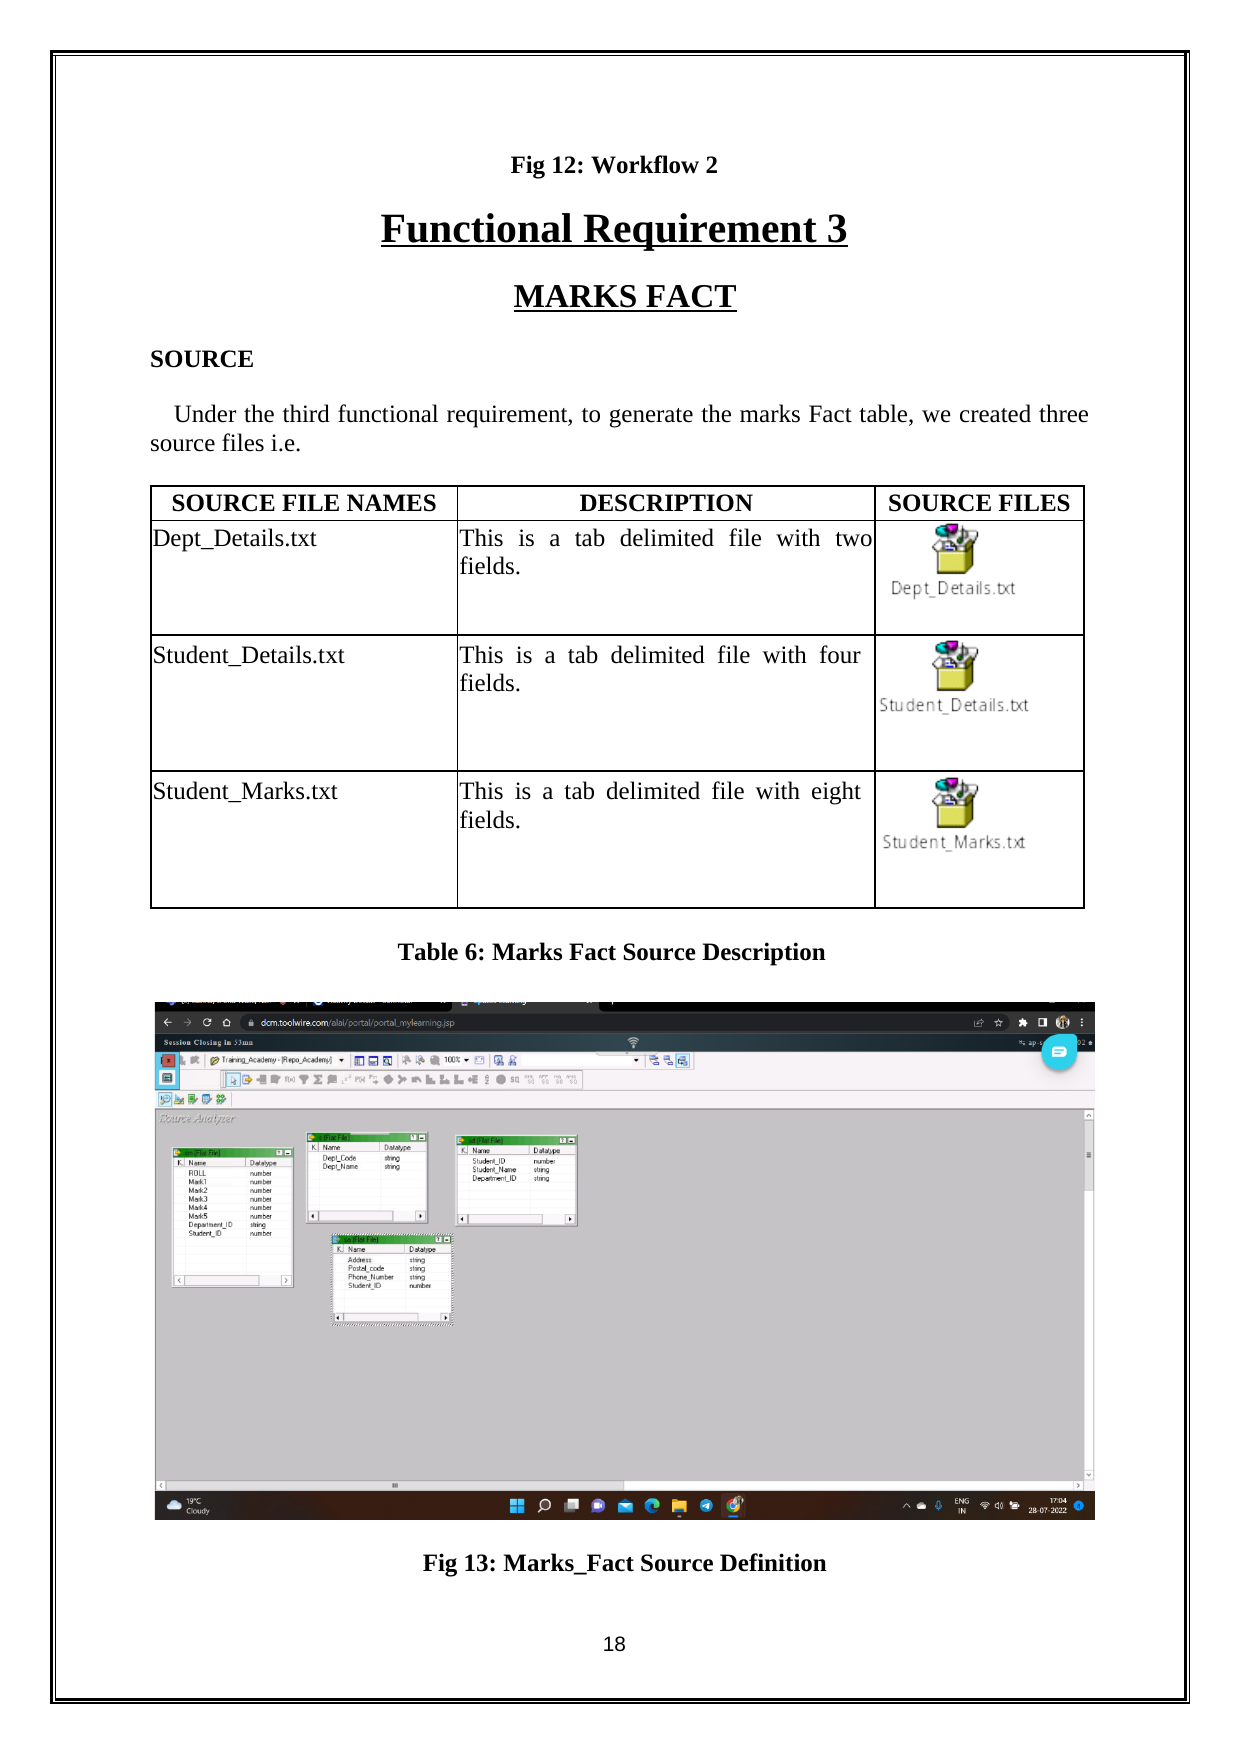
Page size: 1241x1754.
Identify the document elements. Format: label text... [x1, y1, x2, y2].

text Table 6: Marks Fact Source Description [150, 937, 1079, 966]
table_cell [876, 521, 1083, 634]
text Under the third functional requirement, to generate the marks Fact table, we created three source files i.e. [150, 399, 1090, 456]
subtitle Functional Requirement 3 [150, 204, 1078, 252]
text SOURCE [150, 344, 1090, 372]
table_cell This is a tab delimited file with two fields. [458, 521, 874, 634]
table_cell Student_Marks.txt [152, 772, 457, 907]
text Fig 13: Marks_Fact Source Definition [150, 1548, 1099, 1577]
table_cell [876, 772, 1083, 907]
table_cell [876, 636, 1083, 770]
table_cell This is a tab delimited file with four fields. [458, 636, 874, 770]
table_header SOURCE FILES [876, 487, 1083, 519]
table_cell This is a tab delimited file with eight fields. [458, 772, 874, 907]
text MARKS FACT [150, 277, 1099, 315]
picture [154, 1002, 1095, 1520]
table_header SOURCE FILE NAMES [152, 487, 457, 519]
text Fig 12: Workflow 2 [150, 150, 1078, 179]
table_cell Student_Details.txt [152, 636, 457, 770]
table_header DESCRIPTION [458, 487, 874, 519]
table_cell Dept_Details.txt [152, 521, 457, 634]
